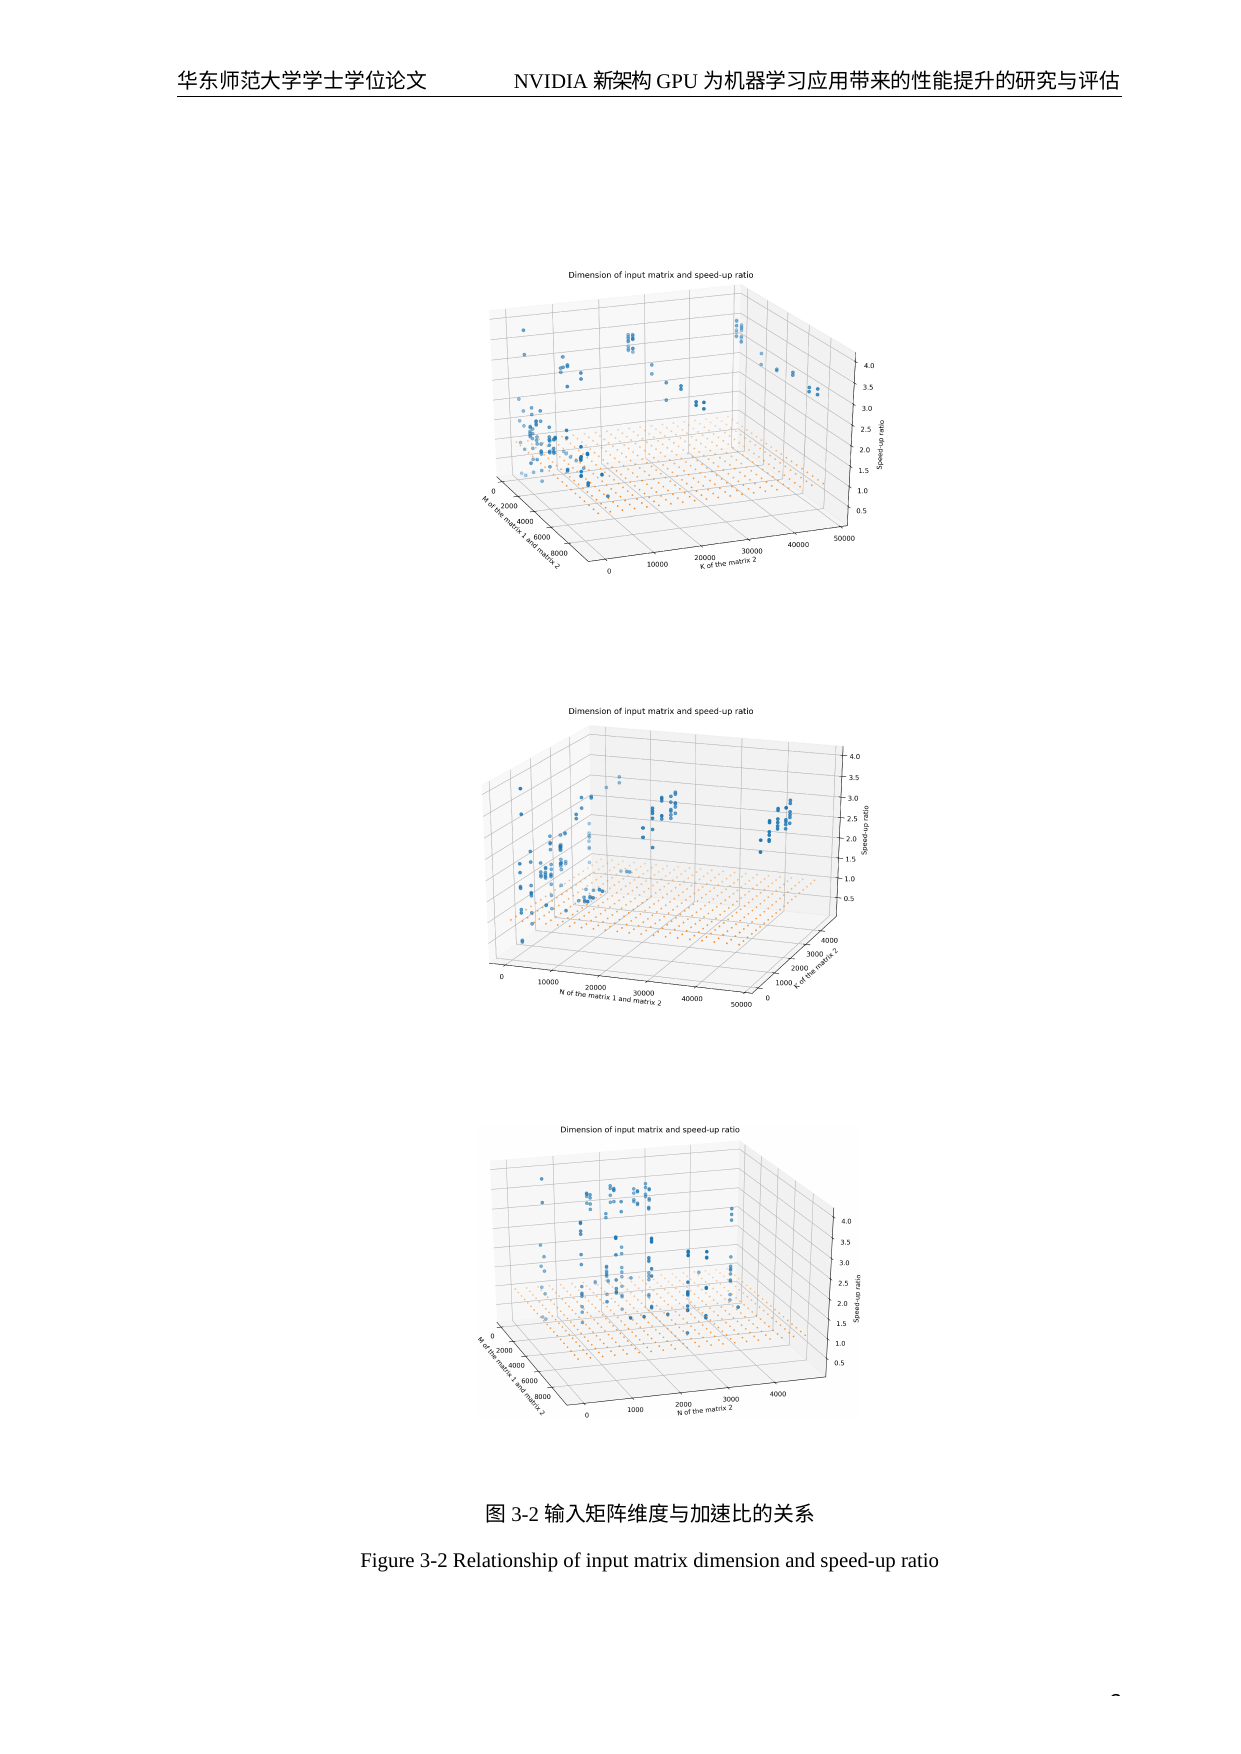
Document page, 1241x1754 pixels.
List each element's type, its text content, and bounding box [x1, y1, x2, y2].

text 图 3-2 输入矩阵维度与加速比的关系 [156, 1499, 1143, 1528]
picture [477, 1126, 861, 1418]
text Figure 3-2 Relationship of input matrix dimension and speed-up ratio [156, 1548, 1143, 1572]
picture [481, 271, 885, 1007]
